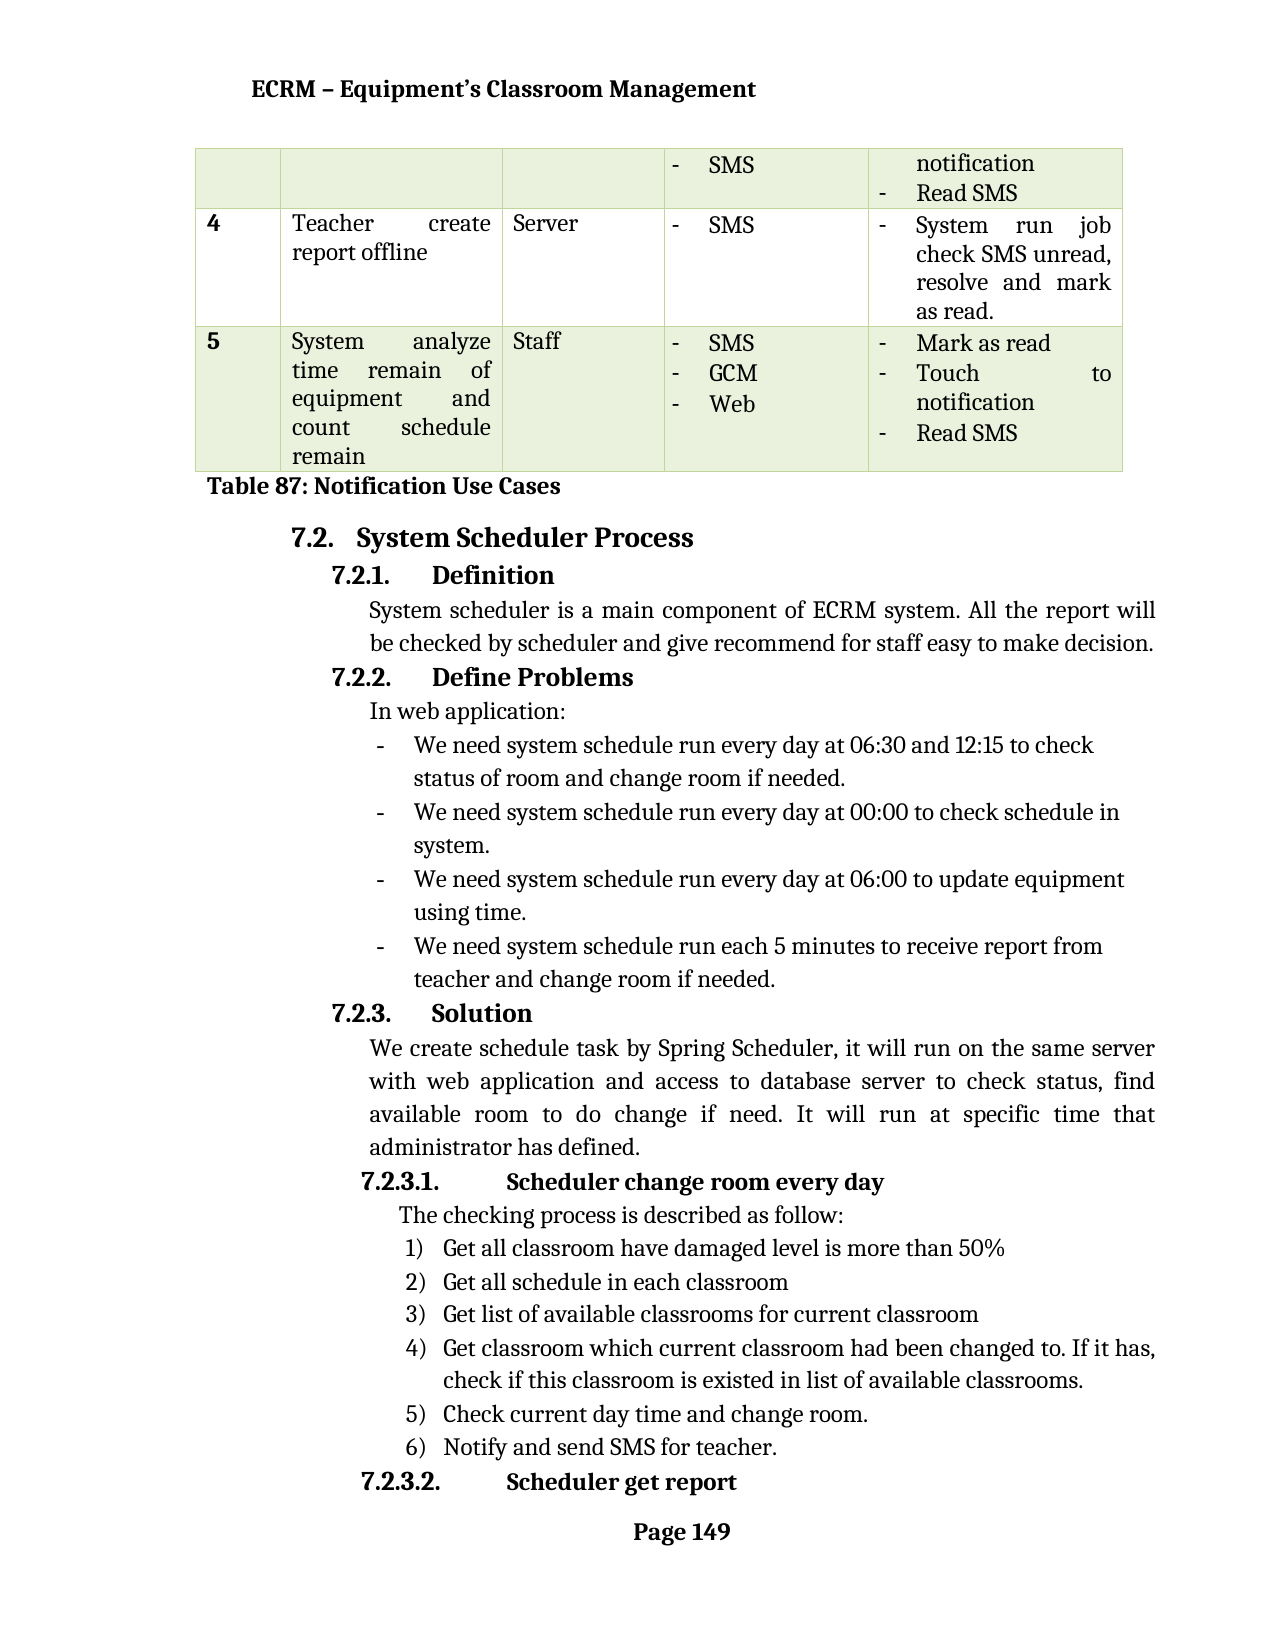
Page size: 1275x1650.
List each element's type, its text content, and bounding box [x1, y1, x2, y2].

list In web application: [369, 697, 1157, 726]
list Scheduler get report [361, 1466, 1157, 1497]
list Get all schedule in each classroom [406, 1267, 1157, 1296]
list We need system schedule run each 5 minutes to receive report from teacher and change room if needed. [376, 931, 1157, 993]
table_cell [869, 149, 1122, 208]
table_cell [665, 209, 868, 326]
list We need system schedule run every day at 06:00 to update equipment using time. [376, 864, 1157, 927]
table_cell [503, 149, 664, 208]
text Table 92: Notification Use Cases [207, 472, 1157, 500]
list Notify and send SMS for teacher. [406, 1432, 1157, 1461]
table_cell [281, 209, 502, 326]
list Define Problems [332, 662, 1157, 693]
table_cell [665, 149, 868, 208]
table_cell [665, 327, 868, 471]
list Solution [332, 998, 1157, 1029]
list We create schedule task by Spring Scheduler, it will run on the same server with web application and access to database server to check status, find available room to do change if need. It will run at specific time that administrator has defined. [369, 1033, 1157, 1161]
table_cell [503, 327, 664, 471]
list Get classroom which current classroom had been changed to. If it has, check if this classroom is existed in list of available classrooms. [406, 1333, 1157, 1395]
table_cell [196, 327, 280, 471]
list Get list of available classrooms for current classroom [406, 1300, 1157, 1329]
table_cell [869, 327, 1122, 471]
list System scheduler is a main component of ECRM system. All the report will be checked by scheduler and give recommend for staff easy to make decision. [369, 596, 1157, 657]
list Check current day time and change room. [406, 1399, 1157, 1428]
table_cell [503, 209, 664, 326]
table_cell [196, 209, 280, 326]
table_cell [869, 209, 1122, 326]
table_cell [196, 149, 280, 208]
list The checking process is described as follow: [399, 1201, 1157, 1230]
list Definition [332, 560, 1157, 591]
list System Scheduler Process [291, 521, 1157, 555]
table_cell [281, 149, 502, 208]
list Get all classroom have damaged level is more than 50% [406, 1234, 1157, 1263]
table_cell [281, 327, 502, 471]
list We need system schedule run every day at 00:00 to check schedule in system. [376, 797, 1157, 860]
list We need system schedule run every day at 06:30 and 12:15 to check status of room and change room if needed. [376, 730, 1157, 793]
list Scheduler change room every day [361, 1166, 1157, 1197]
